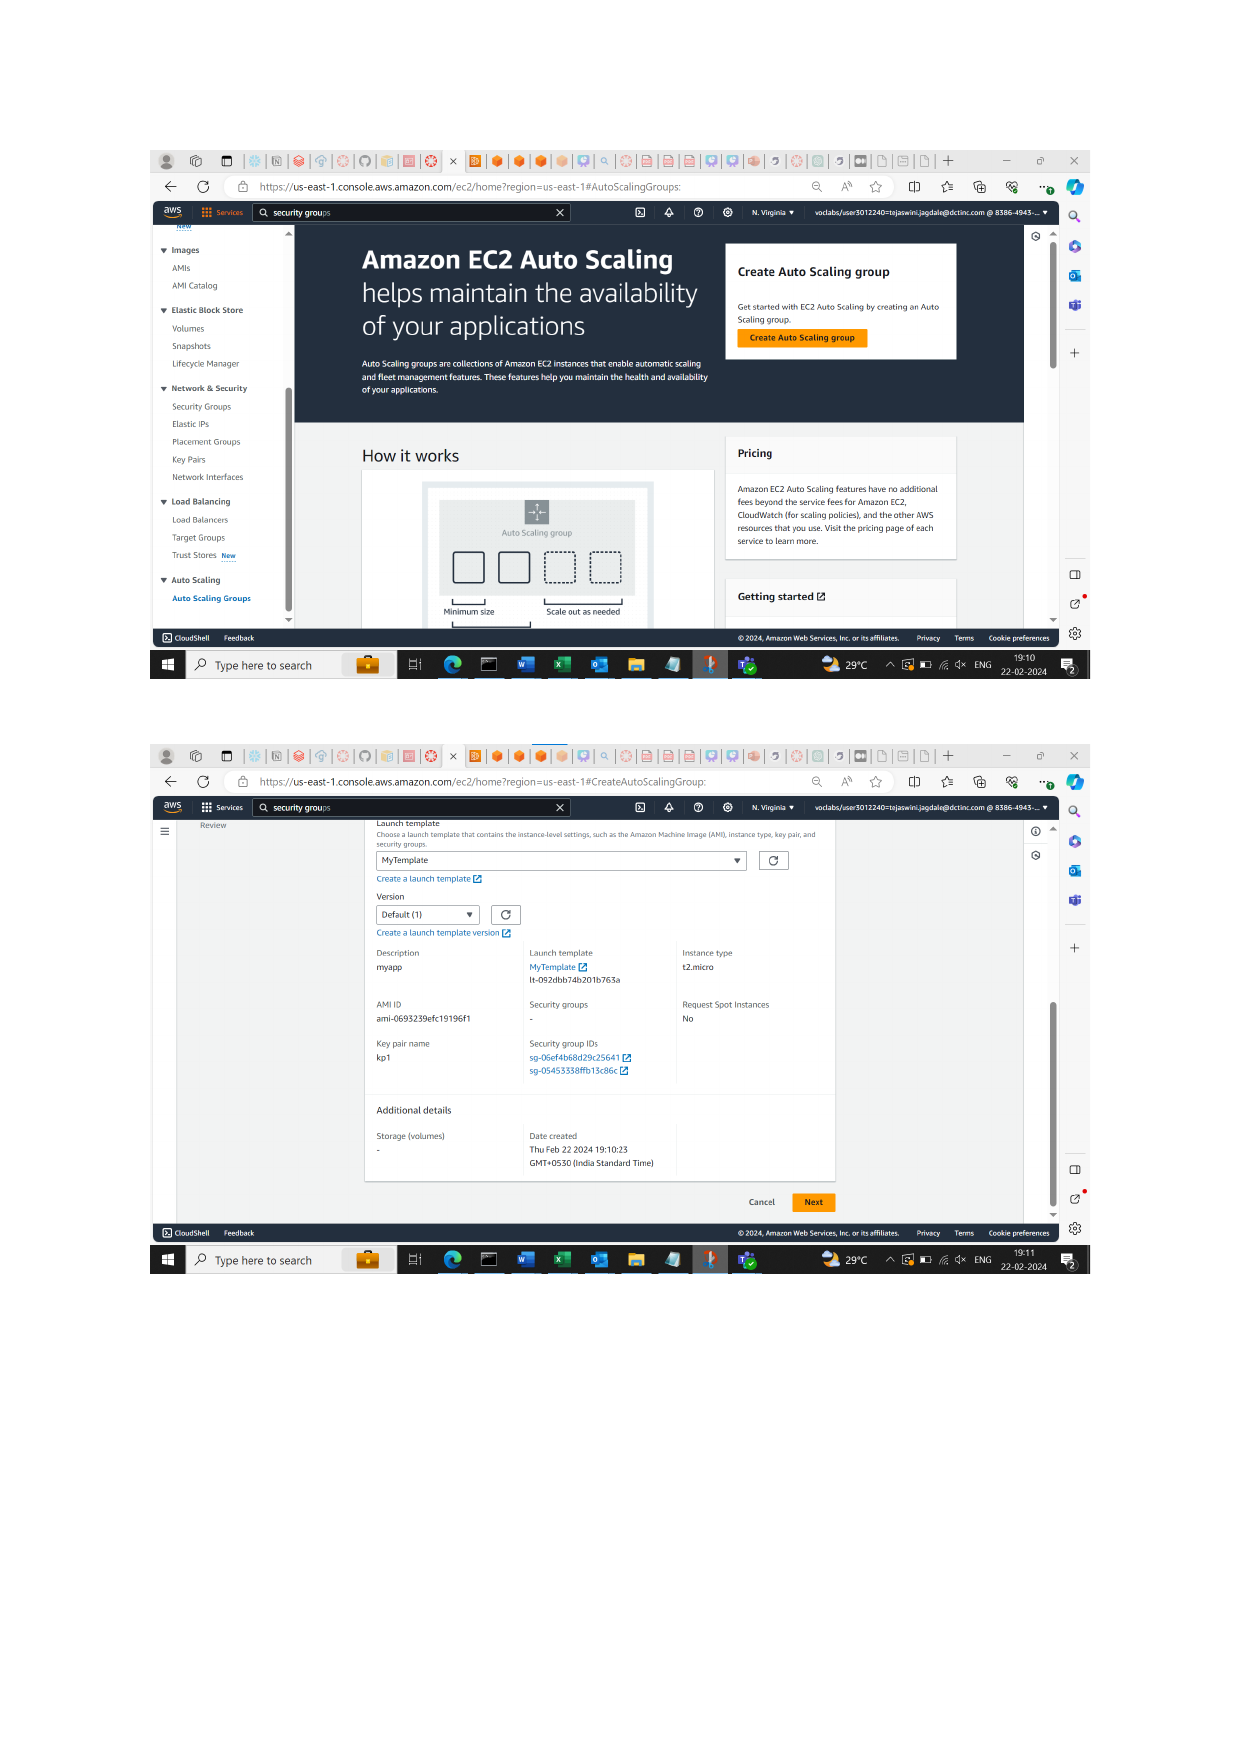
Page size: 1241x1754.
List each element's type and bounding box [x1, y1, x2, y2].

picture [150, 150, 1091, 679]
picture [150, 744, 1091, 1274]
